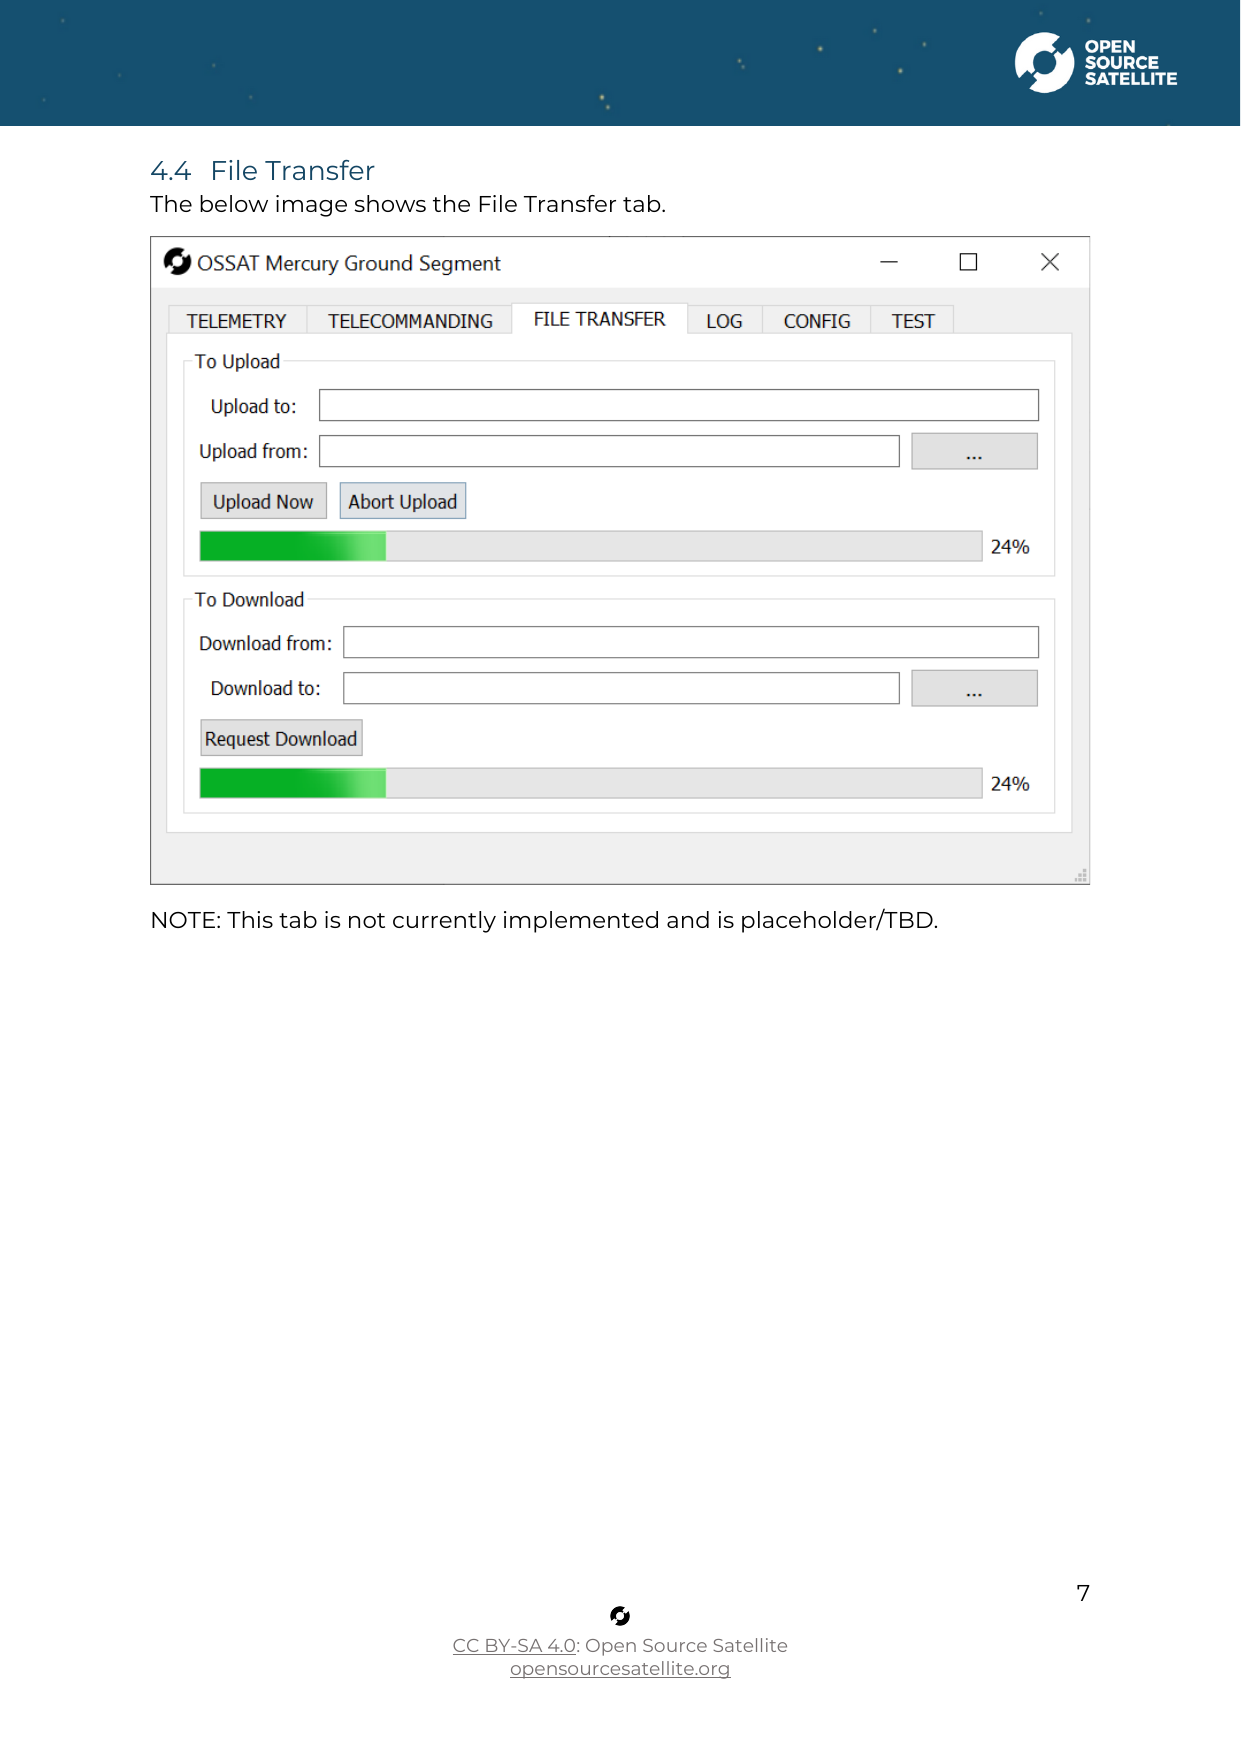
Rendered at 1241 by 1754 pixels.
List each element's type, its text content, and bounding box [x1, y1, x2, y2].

text NOTE: This tab is not currently implemented and is placeholder/TBD. [150, 885, 1090, 934]
picture [0, 0, 1241, 126]
picture [610, 1606, 630, 1626]
text File Transfer [150, 154, 1090, 187]
picture [150, 236, 1091, 885]
text The below image shows the File Transfer tab. [150, 190, 1090, 218]
